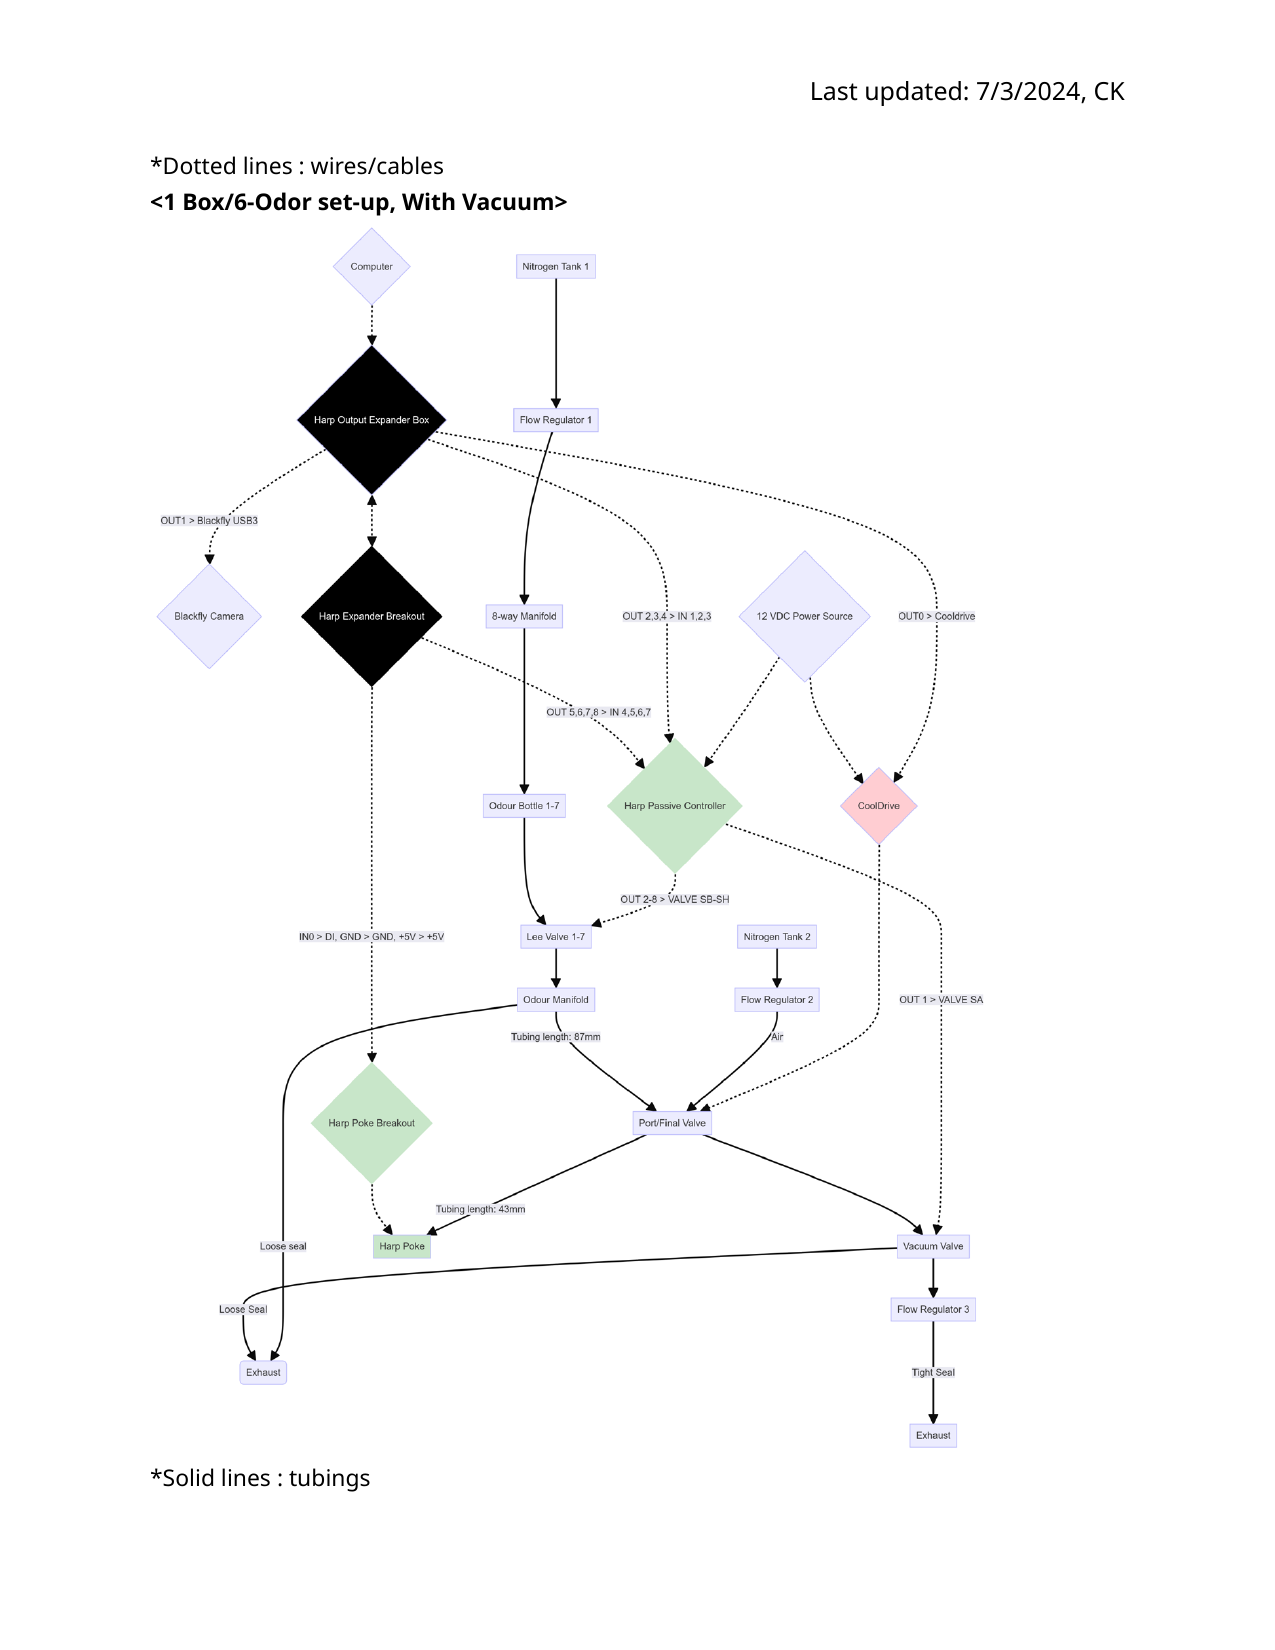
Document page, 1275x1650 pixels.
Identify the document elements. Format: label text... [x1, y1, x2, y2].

text *Solid lines : tubings [150, 1462, 1125, 1493]
text *Dotted lines : wires/cables [150, 150, 1125, 181]
picture [150, 221, 992, 1457]
text <1 Box/6-Odor set-up, With Vacuum> [150, 186, 1125, 217]
